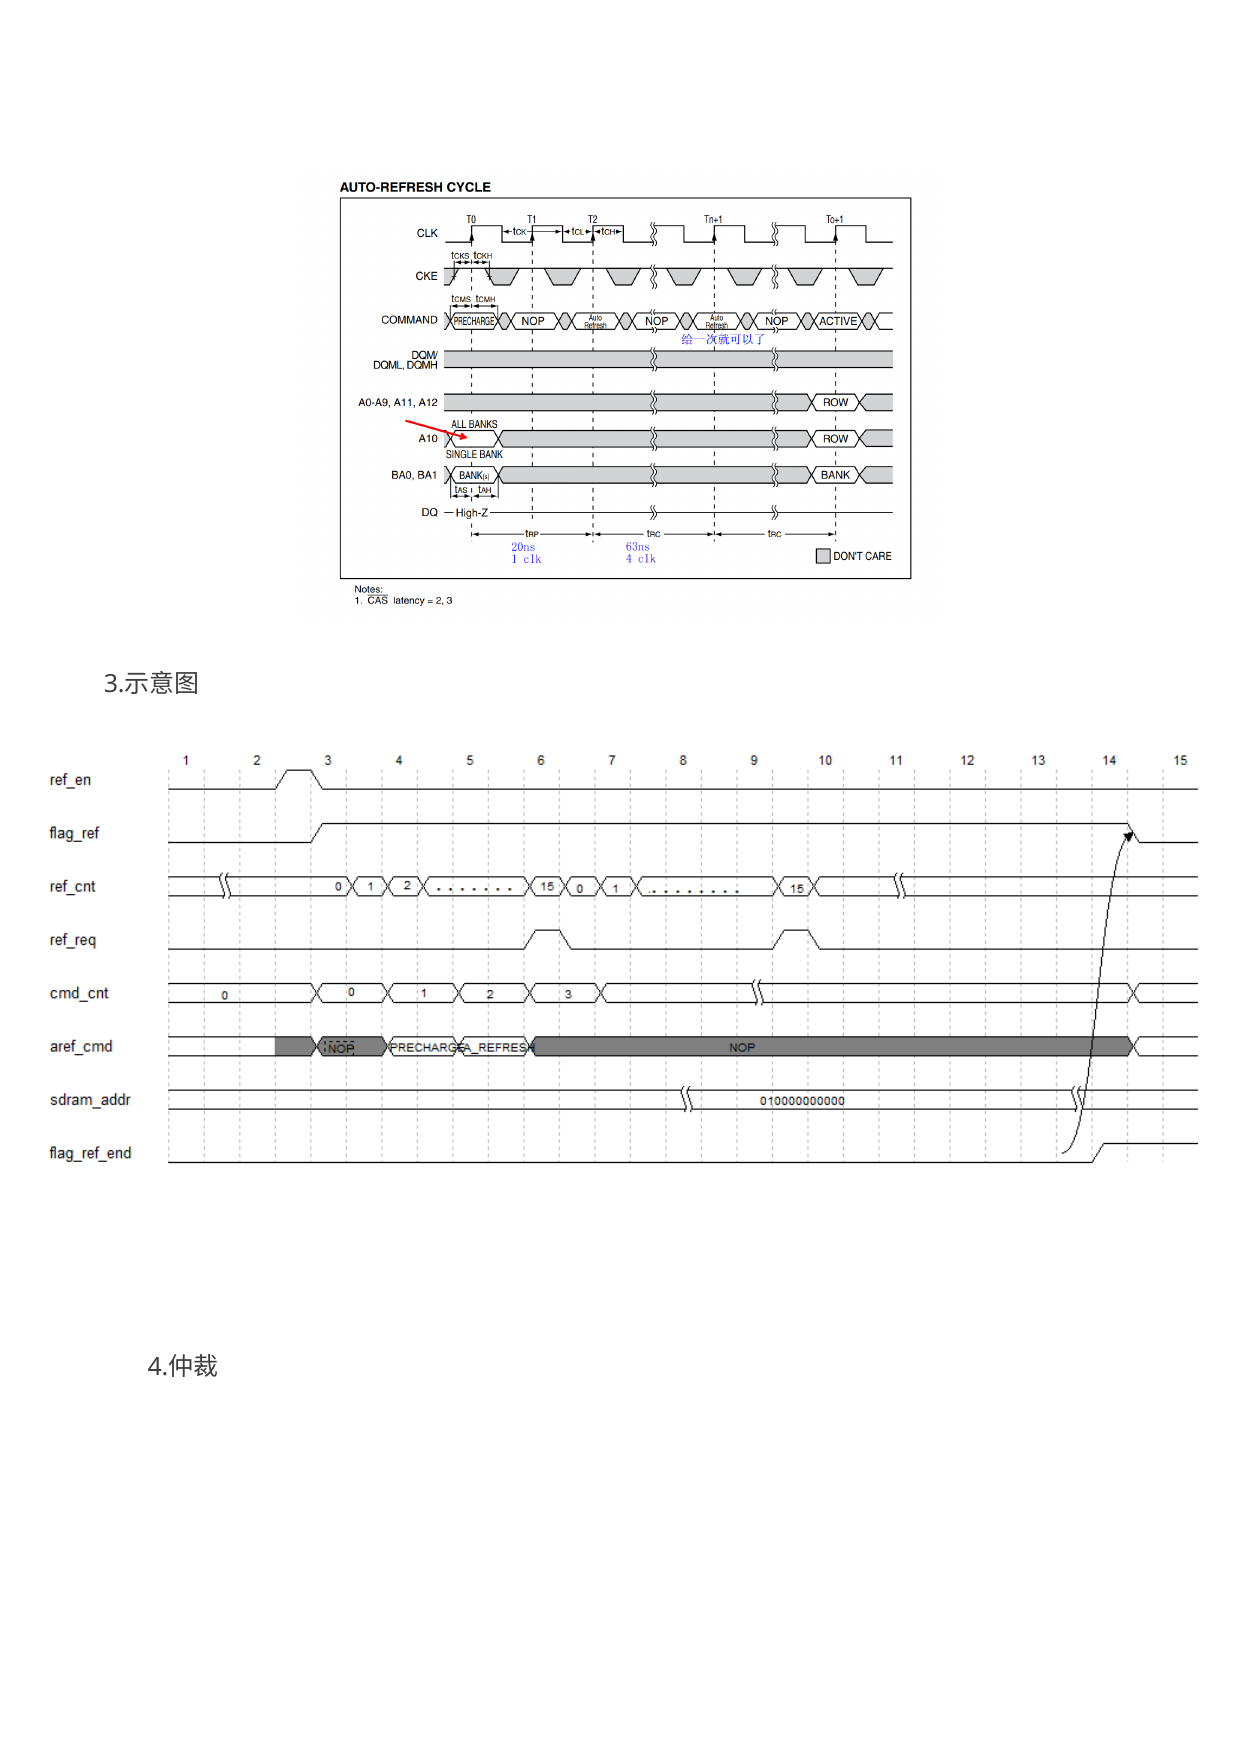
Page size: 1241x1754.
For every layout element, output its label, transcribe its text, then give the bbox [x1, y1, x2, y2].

picture [292, 162, 948, 625]
list 3.示意图 [103, 649, 1137, 714]
list 4.仲裁 [103, 1332, 1137, 1397]
picture [44, 747, 1241, 1181]
